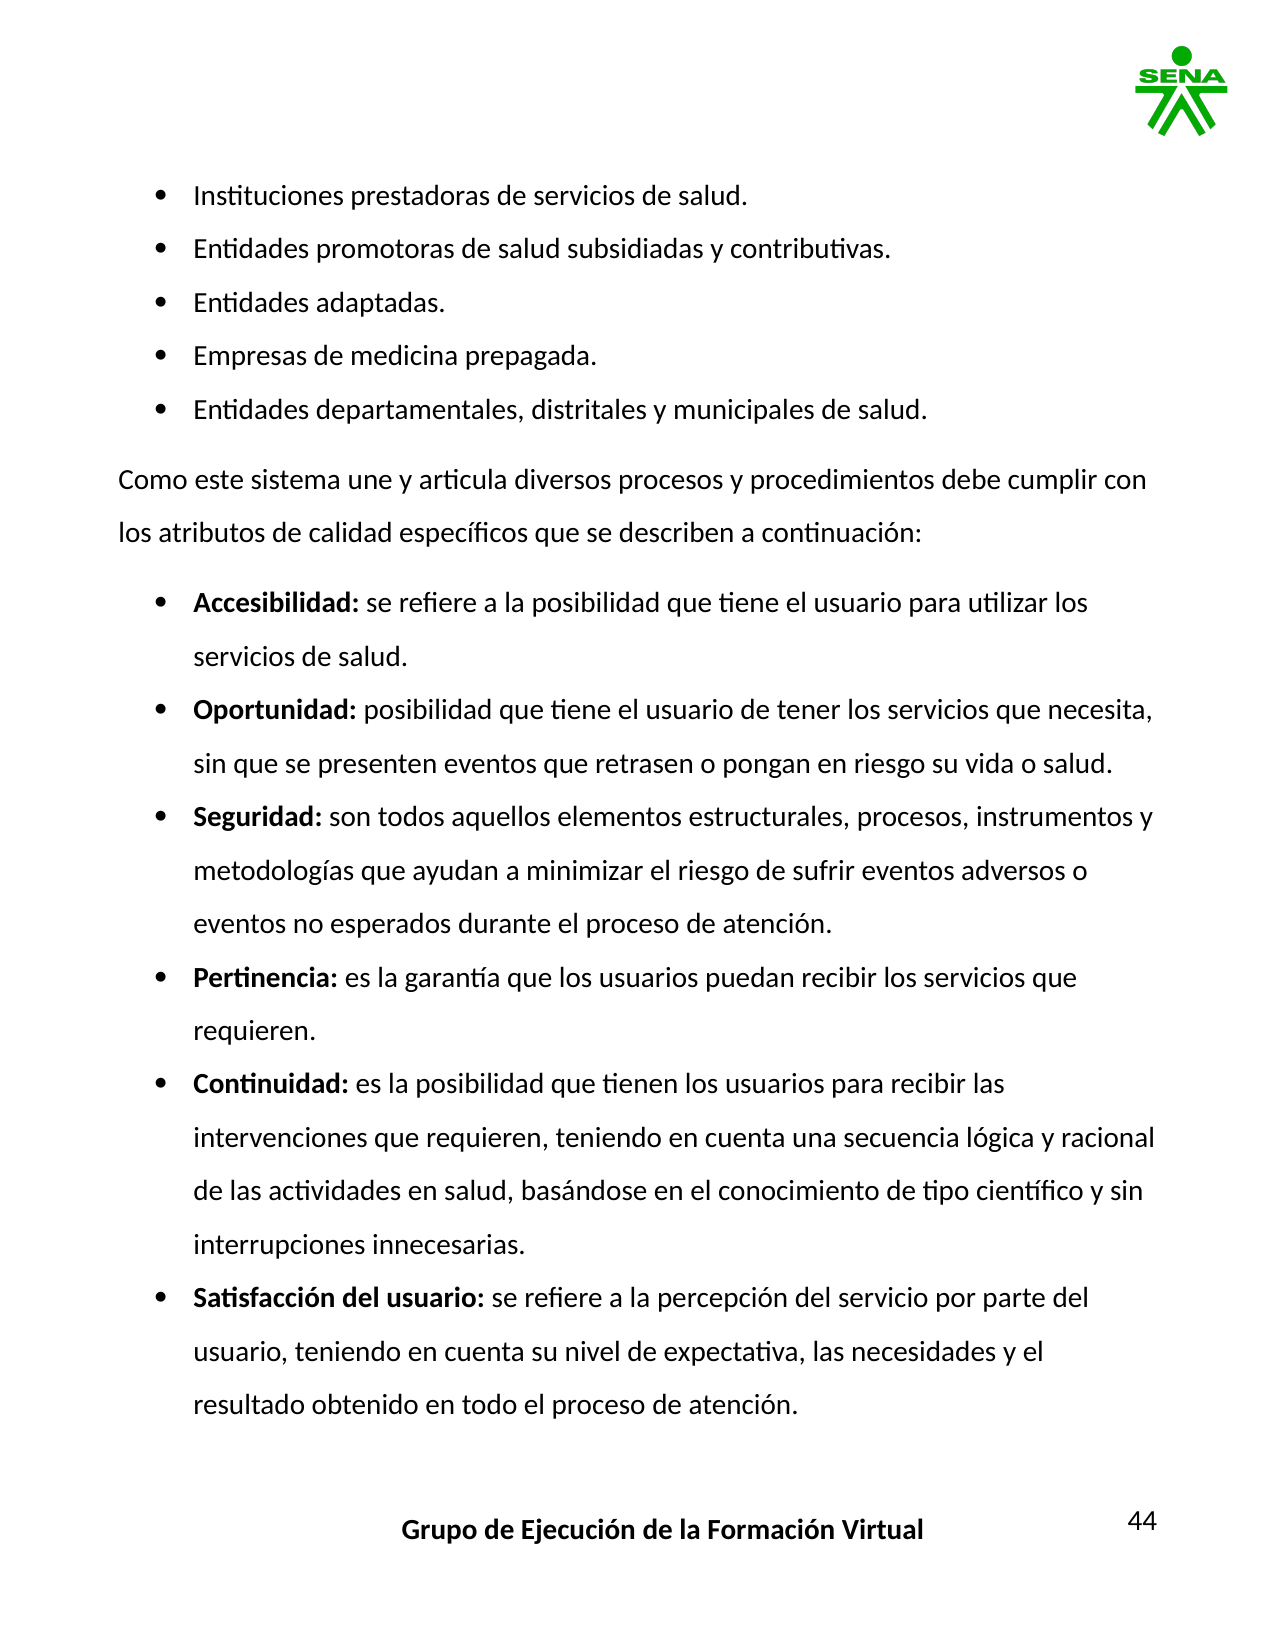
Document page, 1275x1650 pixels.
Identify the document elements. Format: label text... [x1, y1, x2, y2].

list Continuidad: es la posibilidad que tienen los usuarios para recibir las intervenciones que requieren, teniendo en cuenta una secuencia lógica y racional de las actividades en salud, basándose en el conocimiento de tipo científico y sin interrupciones innecesarias. [156, 1066, 1157, 1261]
list Instituciones prestadoras de servicios de salud. [156, 177, 1157, 213]
list Entidades departamentales, distritales y municipales de salud. [156, 391, 1157, 427]
list Seguridad: son todos aquellos elementos estructurales, procesos, instrumentos y metodologías que ayudan a minimizar el riesgo de sufrir eventos adversos o eventos no esperados durante el proceso de atención. [156, 798, 1157, 941]
list Empresas de medicina prepagada. [156, 337, 1157, 373]
text Como este sistema une y articula diversos procesos y procedimientos debe cumplir con los atributos de calidad específicos que se describen a continuación: [118, 461, 1157, 550]
list Entidades promotoras de salud subsidiadas y contributivas. [156, 231, 1157, 266]
list Accesibilidad: se refiere a la posibilidad que tiene el usuario para utilizar los servicios de salud. [156, 584, 1157, 674]
list Oportunidad: posibilidad que tiene el usuario de tener los servicios que necesita, sin que se presenten eventos que retrasen o pongan en riesgo su vida o salud. [156, 691, 1157, 781]
list Entidades adaptadas. [156, 284, 1157, 320]
picture [1135, 46, 1228, 136]
list Satisfacción del usuario: se refiere a la percepción del servicio por parte del usuario, teniendo en cuenta su nivel de expectativa, las necesidades y el resultado obtenido en todo el proceso de atención. [156, 1279, 1157, 1422]
list Pertinencia: es la garantía que los usuarios puedan recibir los servicios que requieren. [156, 959, 1157, 1048]
